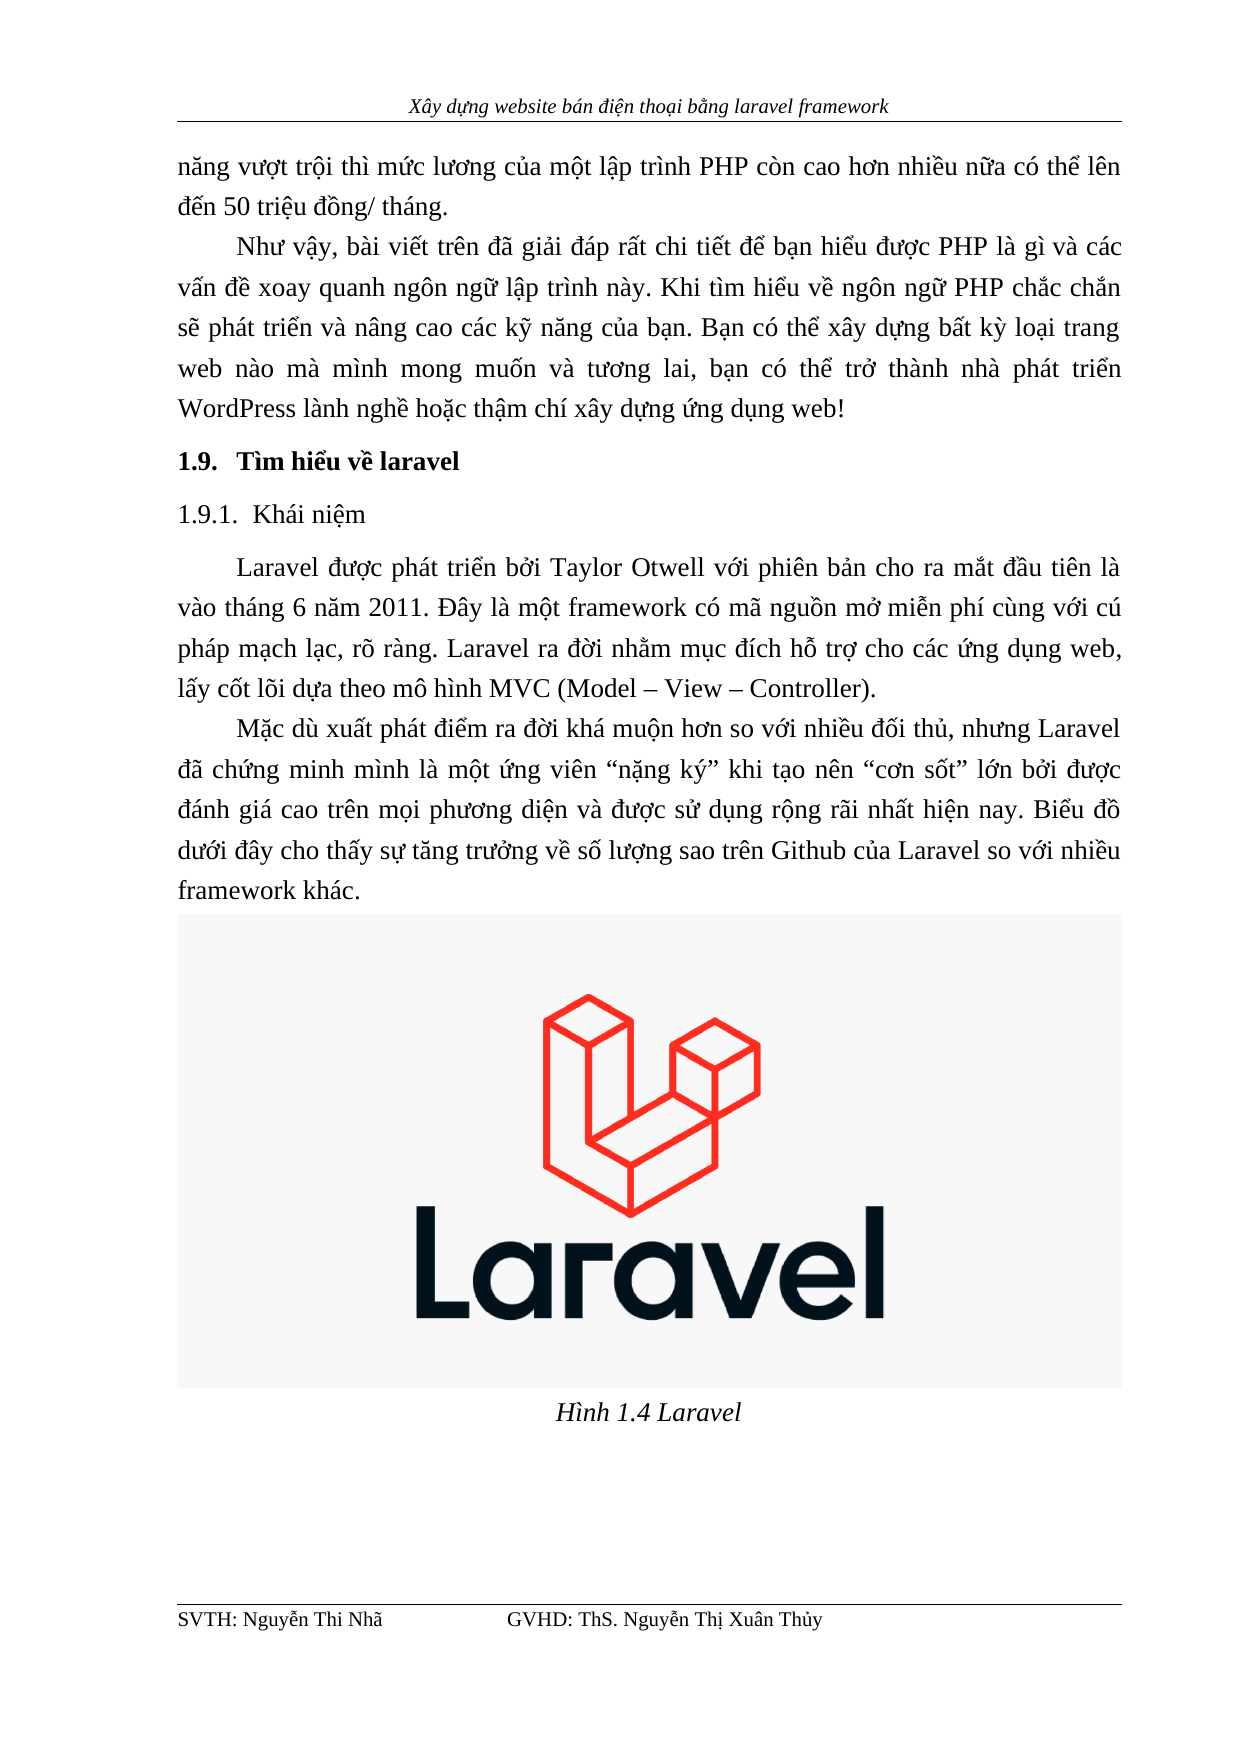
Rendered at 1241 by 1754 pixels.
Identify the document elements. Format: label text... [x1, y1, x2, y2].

subtitle Khái niệm [177, 498, 1122, 529]
subtitle Tìm hiểu về laravel [177, 445, 1122, 476]
picture [177, 914, 1123, 1388]
text Mặc dù xuất phát điểm ra đời khá muộn hơn so với nhiều đối thủ, nhưng Laravel đã chứng minh mình là một ứng viên “nặng ký” khi tạo nên “cơn sốt” lớn bởi được đánh giá cao trên mọi phương diện và được sử dụng rộng rãi nhất hiện nay. Biểu đồ dưới đây cho thấy sự tăng trưởng về số lượng sao trên Github của Laravel so với nhiều framework khác. [177, 713, 1122, 905]
text Hình 1.4 Laravel [177, 1396, 1122, 1428]
text Laravel được phát triển bởi Taylor Otwell với phiên bản cho ra mắt đầu tiên là vào tháng 6 năm 2011. Đây là một framework có mã nguồn mở miễn phí cùng với cú pháp mạch lạc, rõ ràng. Laravel ra đời nhằm mục đích hỗ trợ cho các ứng dụng web, lấy cốt lõi dựa theo mô hình MVC (Model – View – Controller). [177, 551, 1122, 703]
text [177, 150, 1122, 221]
text Như vậy, bài viết trên đã giải đáp rất chi tiết để bạn hiểu được PHP là gì và các vấn đề xoay quanh ngôn ngữ lập trình này. Khi tìm hiểu về ngôn ngữ PHP chắc chắn sẽ phát triển và nâng cao các kỹ năng của bạn. Bạn có thể xây dựng bất kỳ loại trang web nào mà mình mong muốn và tương lai, bạn có thể trở thành nhà phát triển WordPress lành nghề hoặc thậm chí xây dựng ứng dụng web! [177, 231, 1122, 423]
